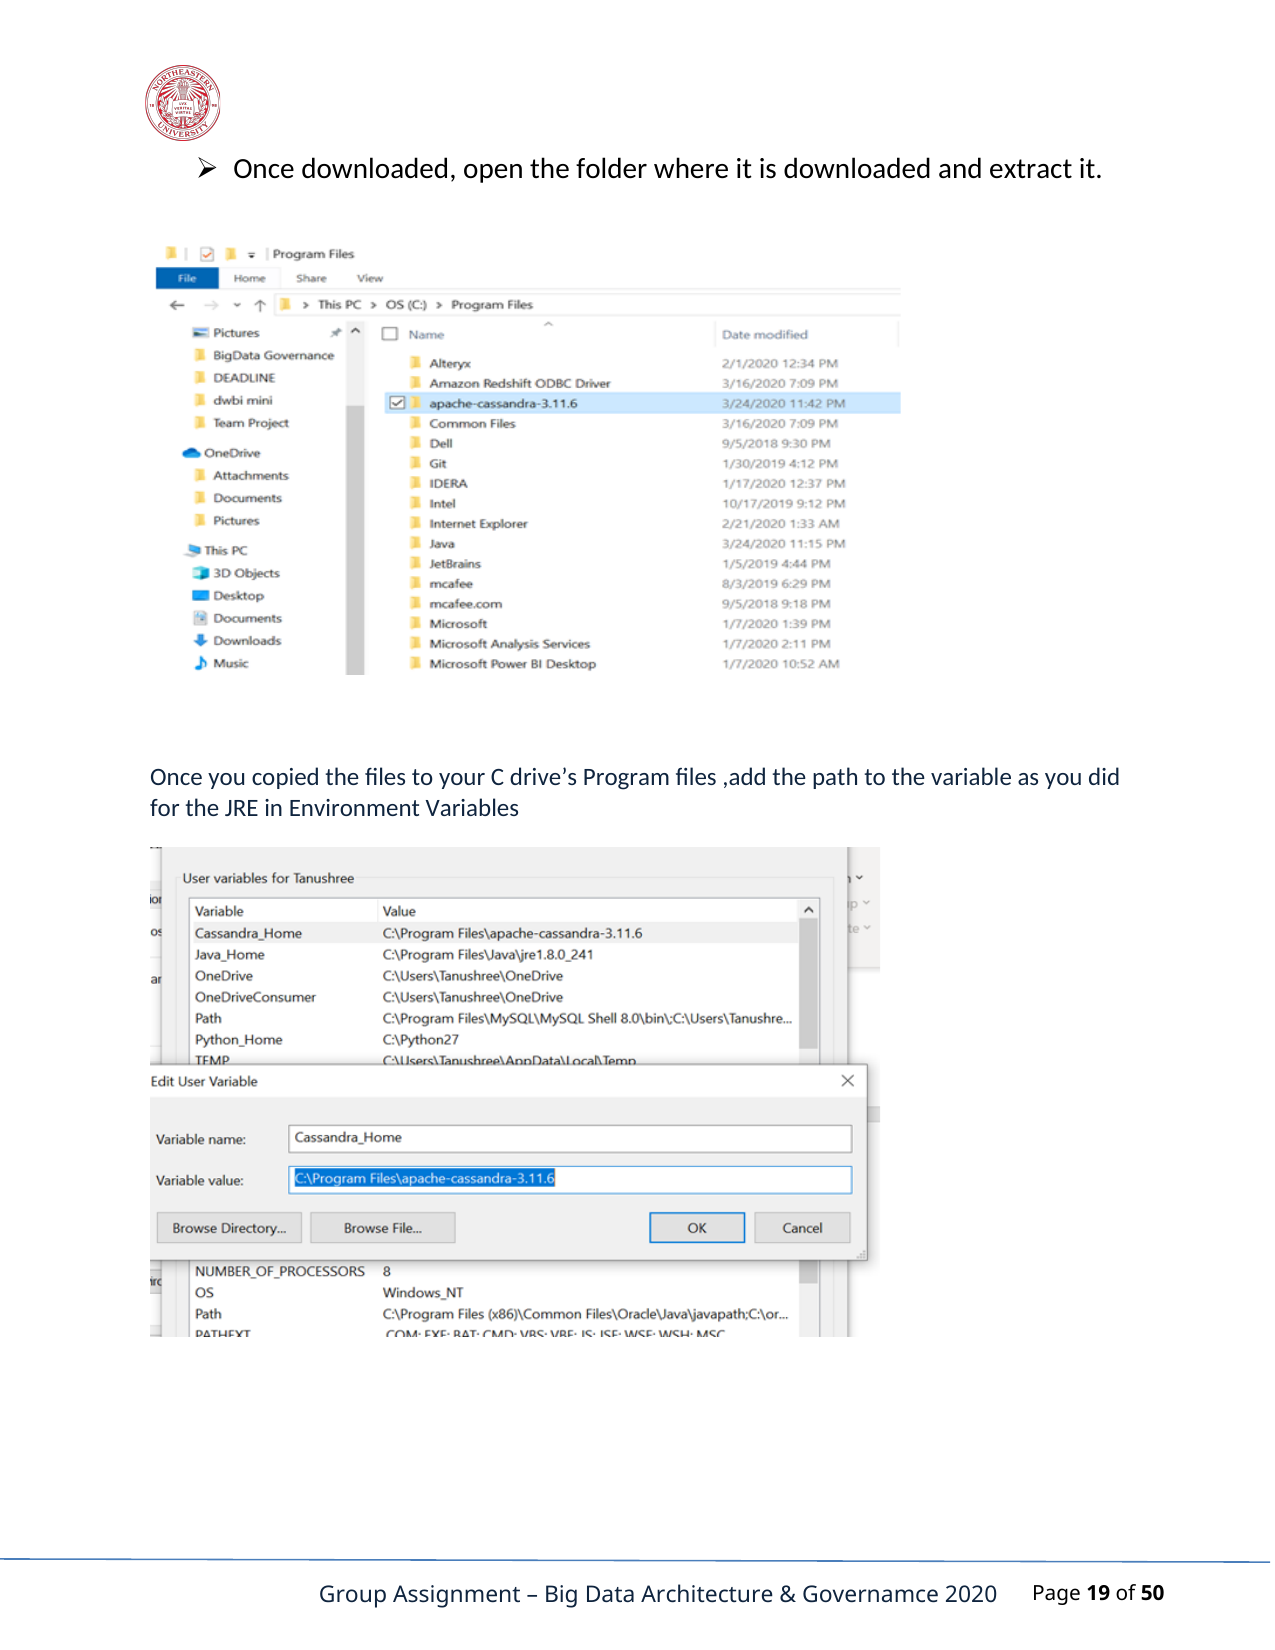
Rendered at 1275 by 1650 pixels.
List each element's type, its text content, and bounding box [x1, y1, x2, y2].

text Once you copied the files to your C drive’s Program files ,add the path to the variable as you did for the JRE in Environment Variables [150, 761, 1125, 822]
picture [155, 241, 901, 675]
picture [145, 65, 221, 141]
subtitle Once downloaded, open the folder where it is downloaded and extract it. [196, 150, 1125, 186]
picture [150, 847, 880, 1337]
